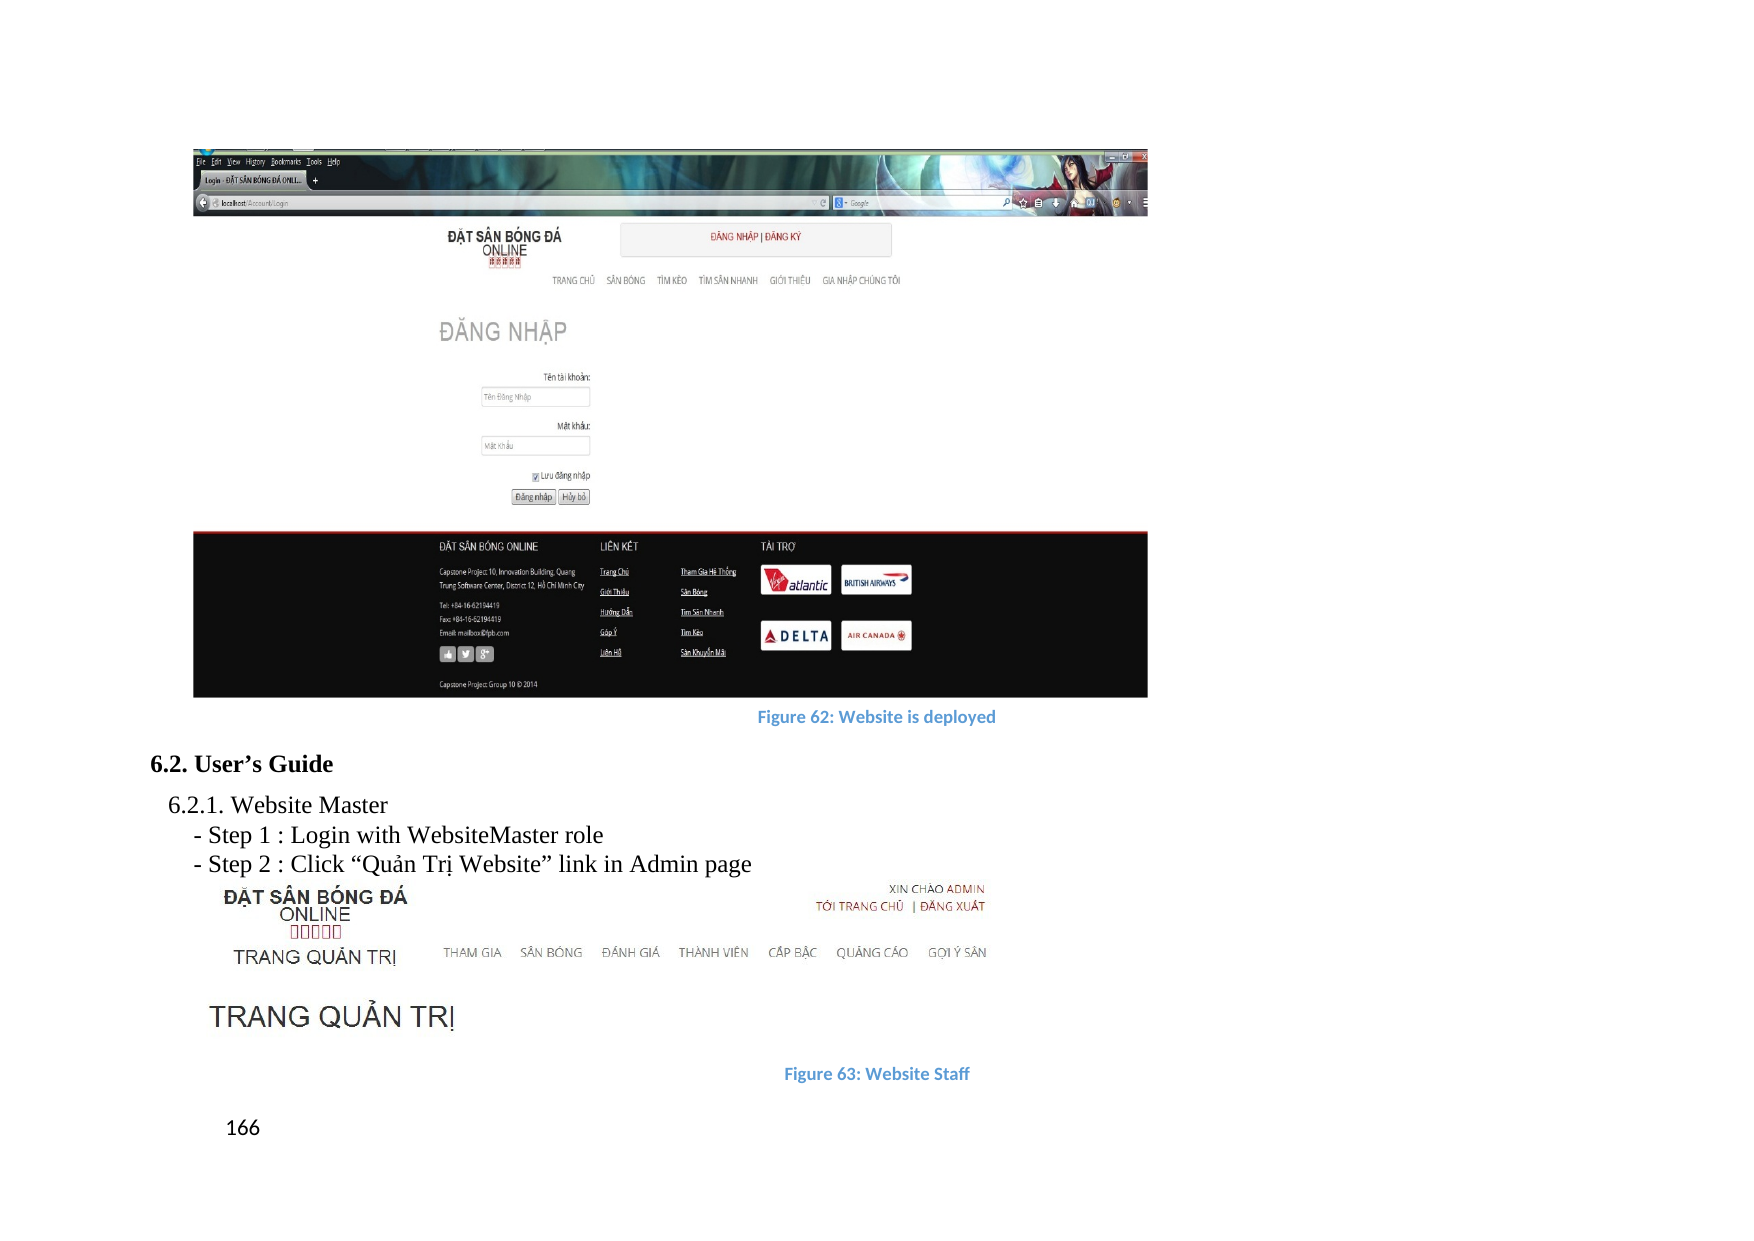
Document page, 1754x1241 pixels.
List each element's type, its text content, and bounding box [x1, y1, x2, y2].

subtitle User’s Guide [150, 749, 1604, 778]
picture [193, 879, 1010, 1061]
picture [193, 149, 1148, 705]
subtitle Website Master [168, 790, 1604, 819]
text - Step 2 : Click “Quản Trị Website” link in Admin page [193, 849, 1604, 878]
text Figure 62: Website is deployed [150, 706, 1604, 728]
text Figure 63: Website Staff [150, 1062, 1604, 1085]
text - Step 1 : Login with WebsiteMaster role [193, 820, 1604, 848]
